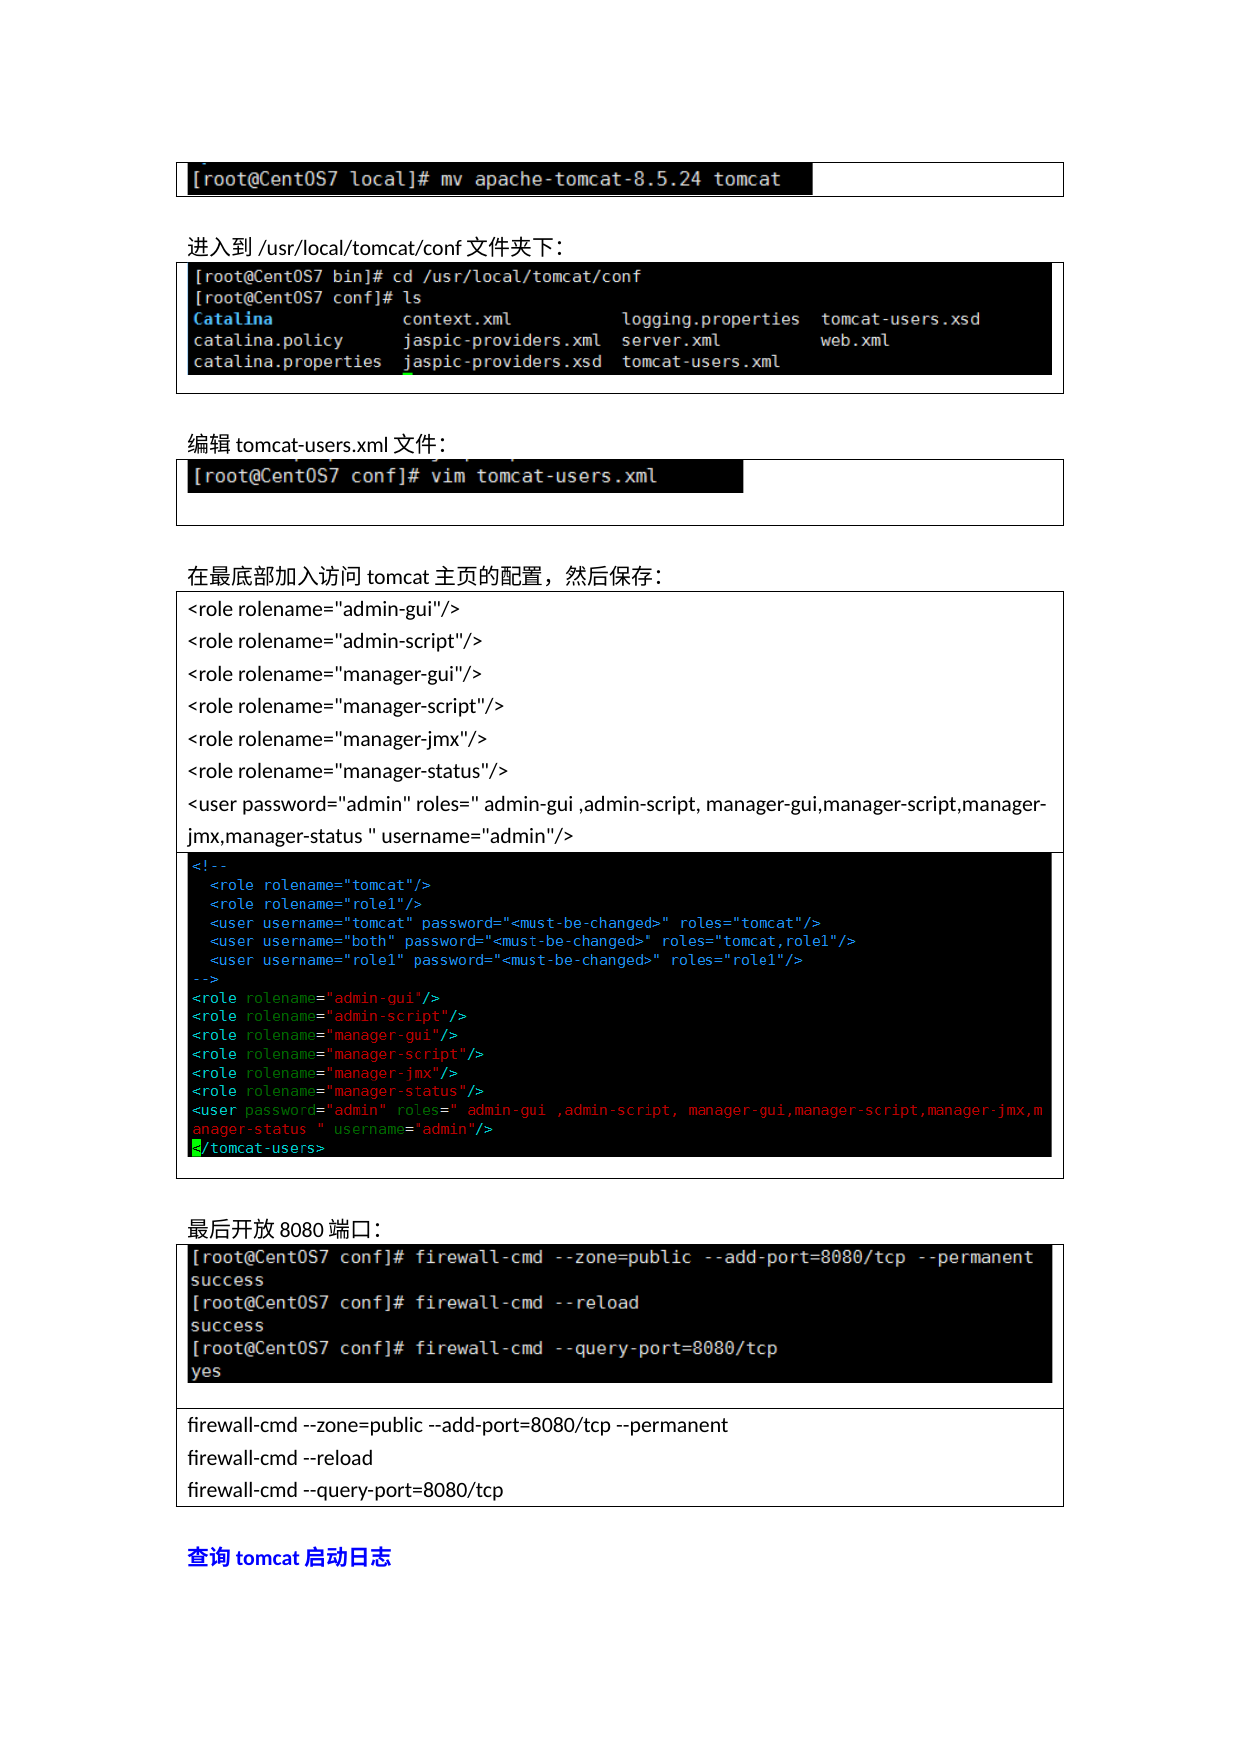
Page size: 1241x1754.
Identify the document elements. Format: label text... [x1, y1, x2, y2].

picture [187, 459, 744, 493]
table_header [177, 163, 1063, 196]
table_cell [177, 853, 1063, 1178]
table_header [177, 263, 1063, 393]
table_cell firewall-cmd --zone=public --add-port=8080/tcp --permanent firewall-cmd --reload firewall-cmd --query-port=8080/tcp [177, 1409, 1063, 1506]
table_header [177, 460, 1063, 525]
table_header <role rolename="admin-gui"/> <role rolename="admin-script"/> <role rolename="manager-gui"/> <role rolename="manager-script"/> <role rolename="manager-jmx"/> <role rolename="manager-status"/> <user password="admin" roles=" admin-gui ,admin-script, manager-gui,manager-script,manager-jmx,manager-status " username="admin"/> [177, 592, 1063, 852]
picture [187, 1245, 1053, 1383]
text 最后开放8080端口： [187, 1211, 1053, 1244]
text 查询tomcat启动日志 [187, 1539, 1053, 1572]
text 在最底部加入访问tomcat主页的配置，然后保存： [187, 558, 1053, 591]
picture [187, 852, 1052, 1157]
picture [187, 262, 1052, 375]
text 编辑tomcat-users.xml文件： [187, 426, 1053, 459]
picture [187, 163, 813, 195]
table_header [177, 1245, 1063, 1407]
text 进入到 /usr/local/tomcat/conf 文件夹下： [187, 229, 1053, 262]
